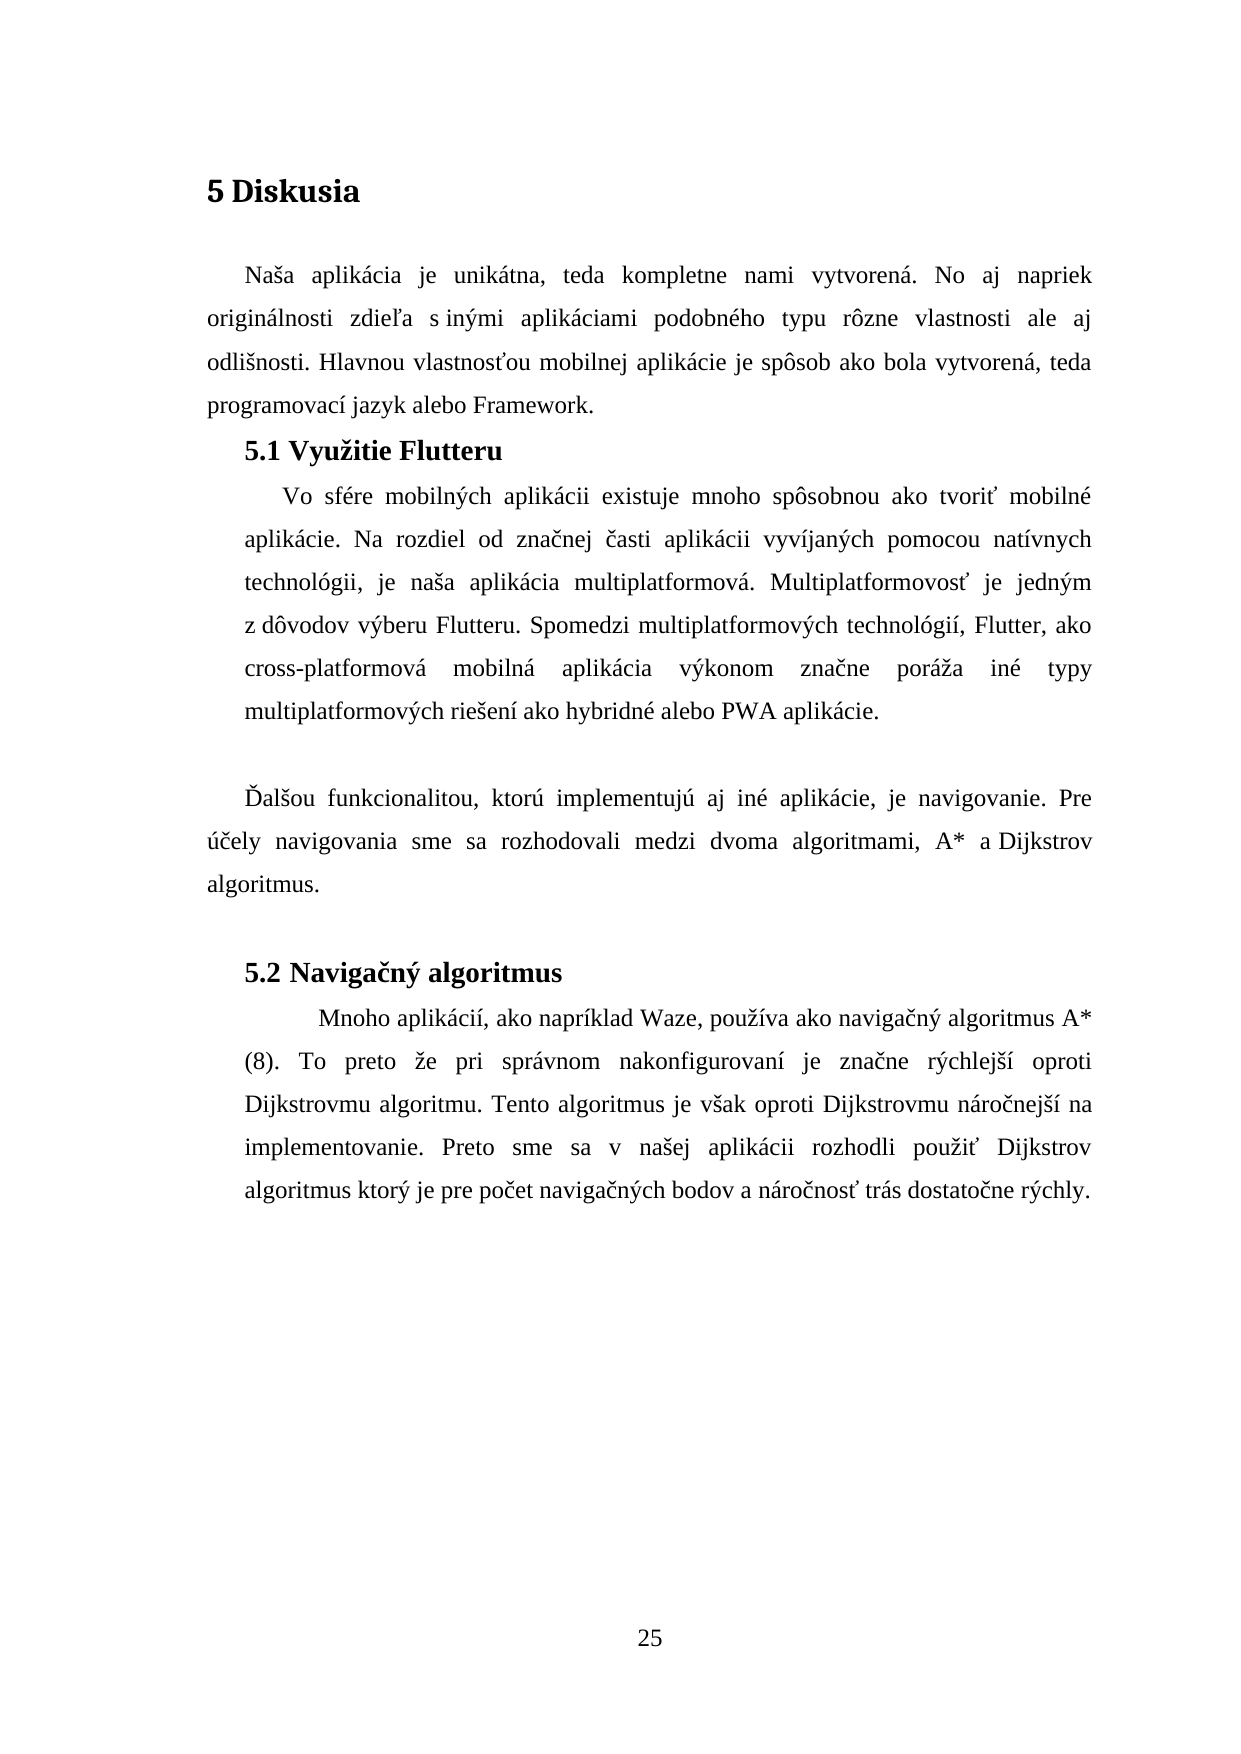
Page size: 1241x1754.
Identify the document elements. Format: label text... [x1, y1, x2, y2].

text Mnoho aplikácií, ako napríklad Waze, používa ako navigačný algoritmus A*. To preto že pri správnom nakonfigurovaní je značne rýchlejší oproti Dijkstrovmu algoritmu. Tento algoritmus je však oproti Dijkstrovmu náročnejší na implementovanie. Preto sme sa v našej aplikácii rozhodli použiť Dijkstrov algoritmus ktorý je pre počet navigačných bodov a náročnosť trás dostatočne rýchly. [244, 1003, 1092, 1204]
subtitle Diskusia [207, 173, 1092, 211]
text Využitie Flutteru [244, 433, 1092, 466]
text Navigačný algoritmus [244, 955, 1092, 989]
text Ďalšou funkcionalitou, ktorú implementujú aj iné aplikácie, je navigovanie. Pre účely navigovania sme sa rozhodovali medzi dvoma algoritmami, A* a Dijkstrov algoritmus. [207, 783, 1092, 898]
text Naša aplikácia je unikátna, teda kompletne nami vytvorená. No aj napriek originálnosti zdieľa s inými aplikáciami podobného typu rôzne vlastnosti ale aj odlišnosti. Hlavnou vlastnosťou mobilnej aplikácie je spôsob ako bola vytvorená, teda programovací jazyk alebo Framework. [207, 260, 1092, 418]
text Vo sfére mobilných aplikácii existuje mnoho spôsobnou ako tvoriť mobilné aplikácie. Na rozdiel od značnej časti aplikácii vyvíjaných pomocou natívnych technológii, je naša aplikácia multiplatformová. Multiplatformovosť je jedným z dôvodov výberu Flutteru. Spomedzi multiplatformových technológií, Flutter, ako cross-platformová mobilná aplikácia výkonom značne poráža iné typy multiplatformových riešení ako hybridné alebo PWA aplikácie. [244, 481, 1092, 725]
